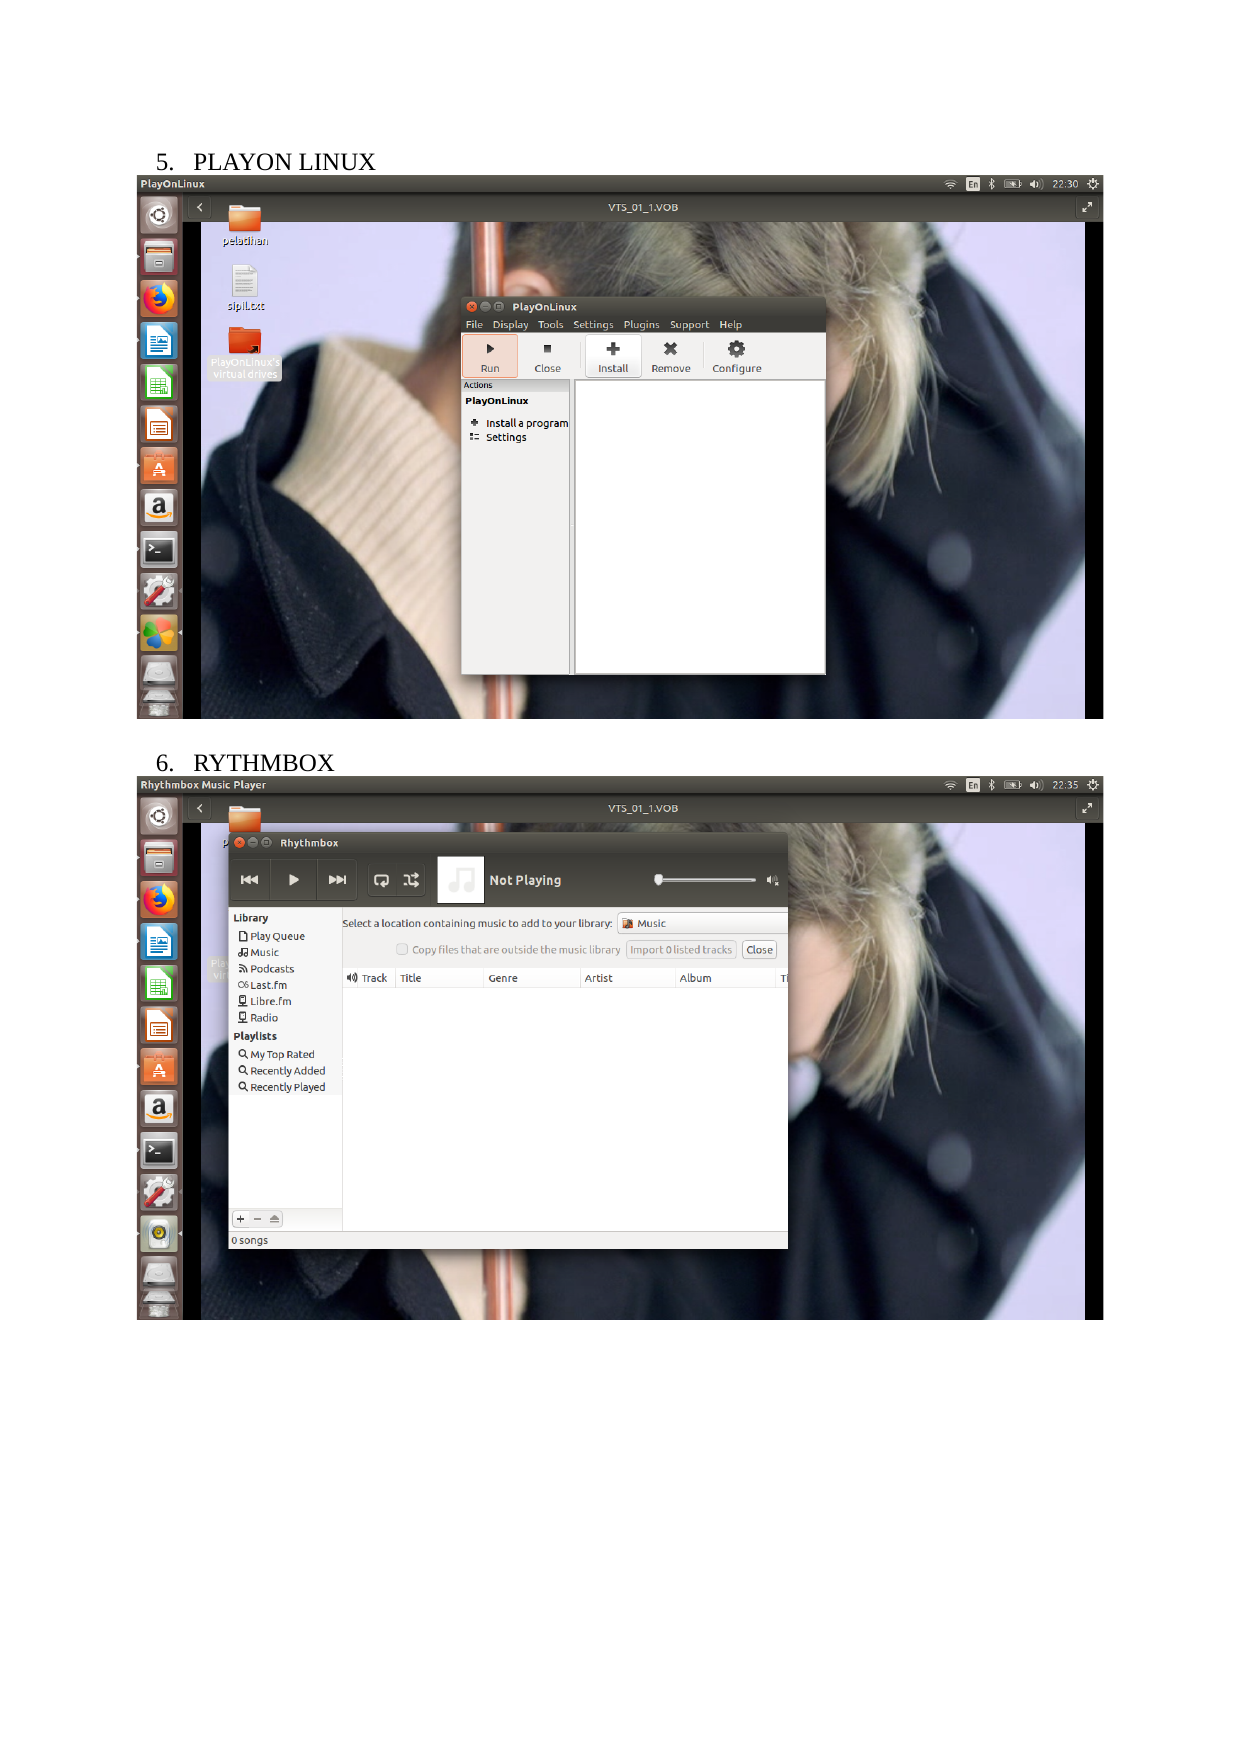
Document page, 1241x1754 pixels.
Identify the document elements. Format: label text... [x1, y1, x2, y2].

list PLAYON LINUX [156, 147, 1122, 176]
picture [136, 776, 1104, 1320]
list RYTHMBOX [156, 748, 1122, 777]
picture [136, 175, 1104, 719]
